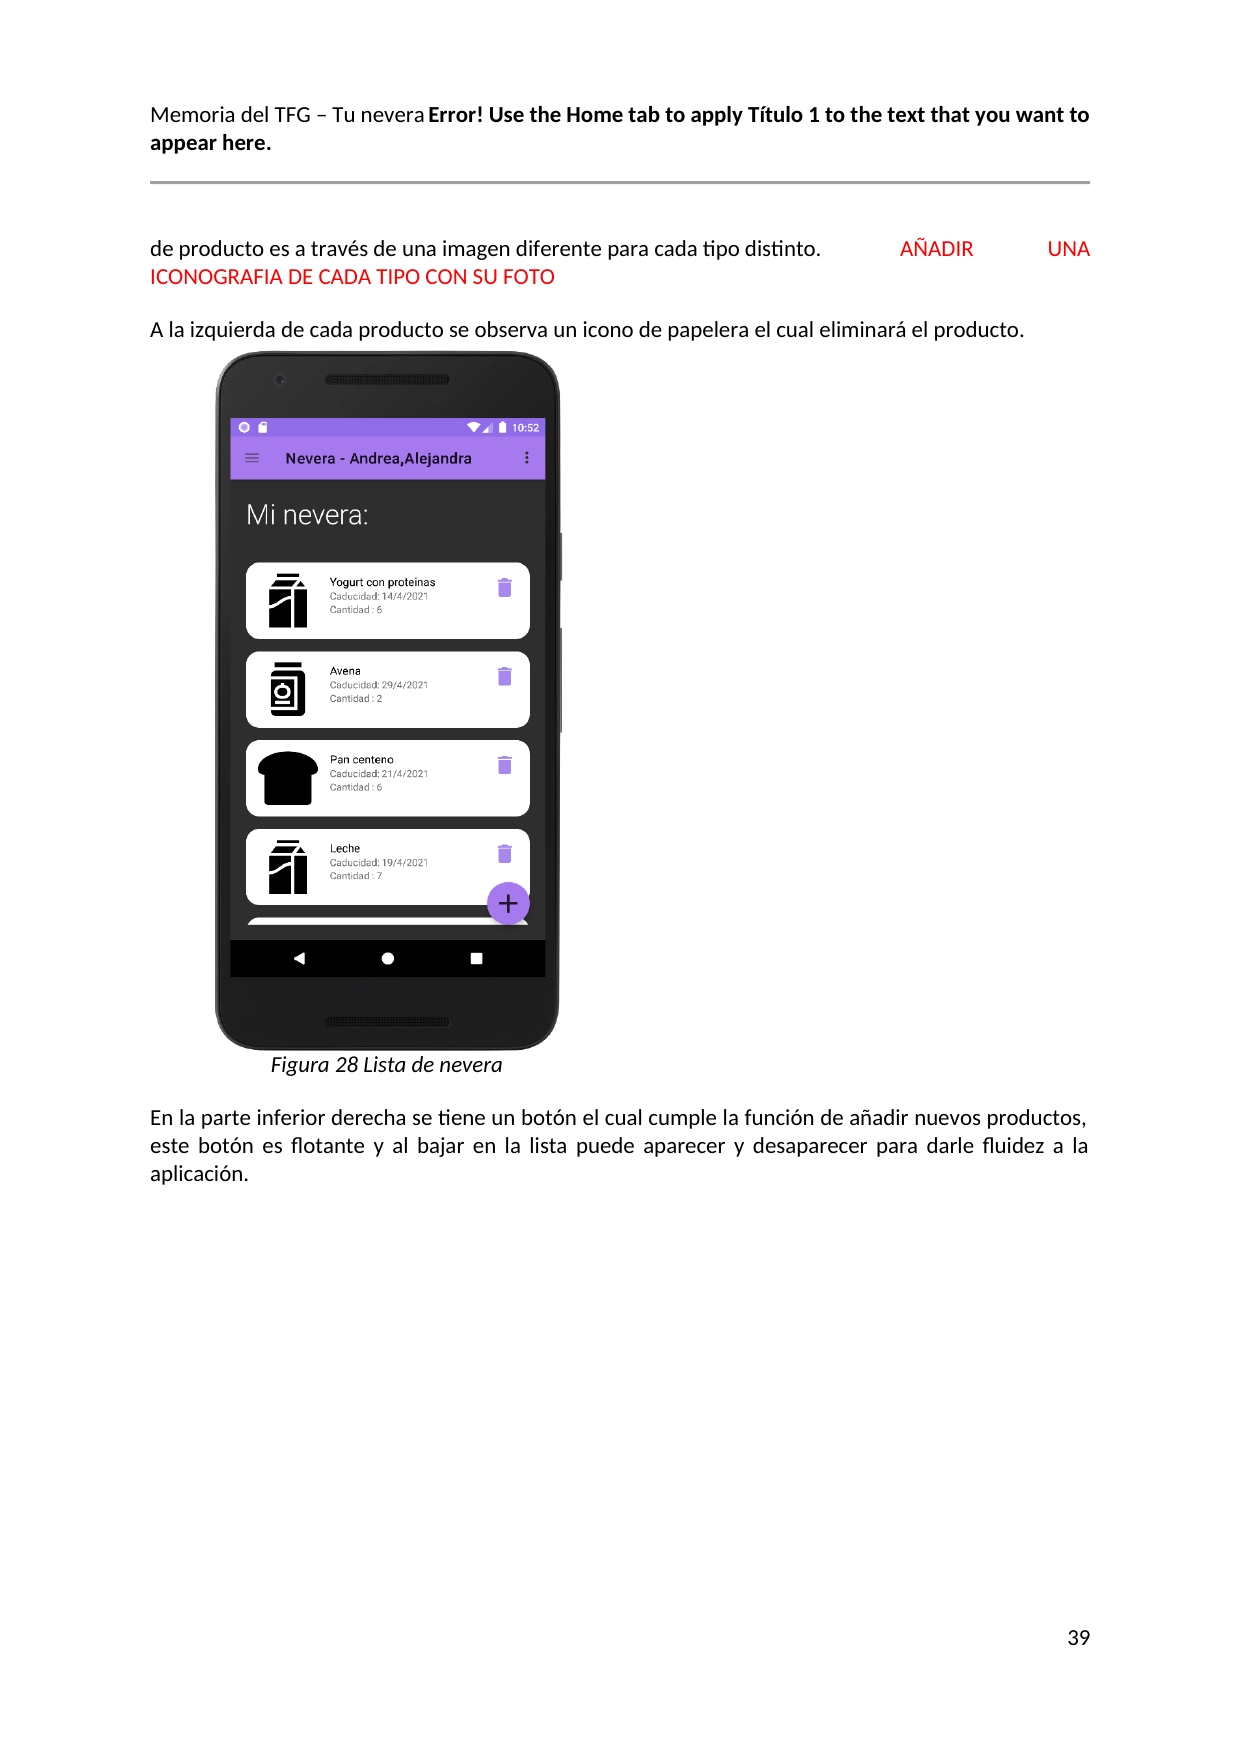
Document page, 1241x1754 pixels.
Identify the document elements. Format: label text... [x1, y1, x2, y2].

text A la izquierda de cada producto se observa un icono de papelera el cual eliminará el producto. [150, 315, 1090, 343]
picture [215, 350, 563, 1051]
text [150, 234, 1090, 290]
